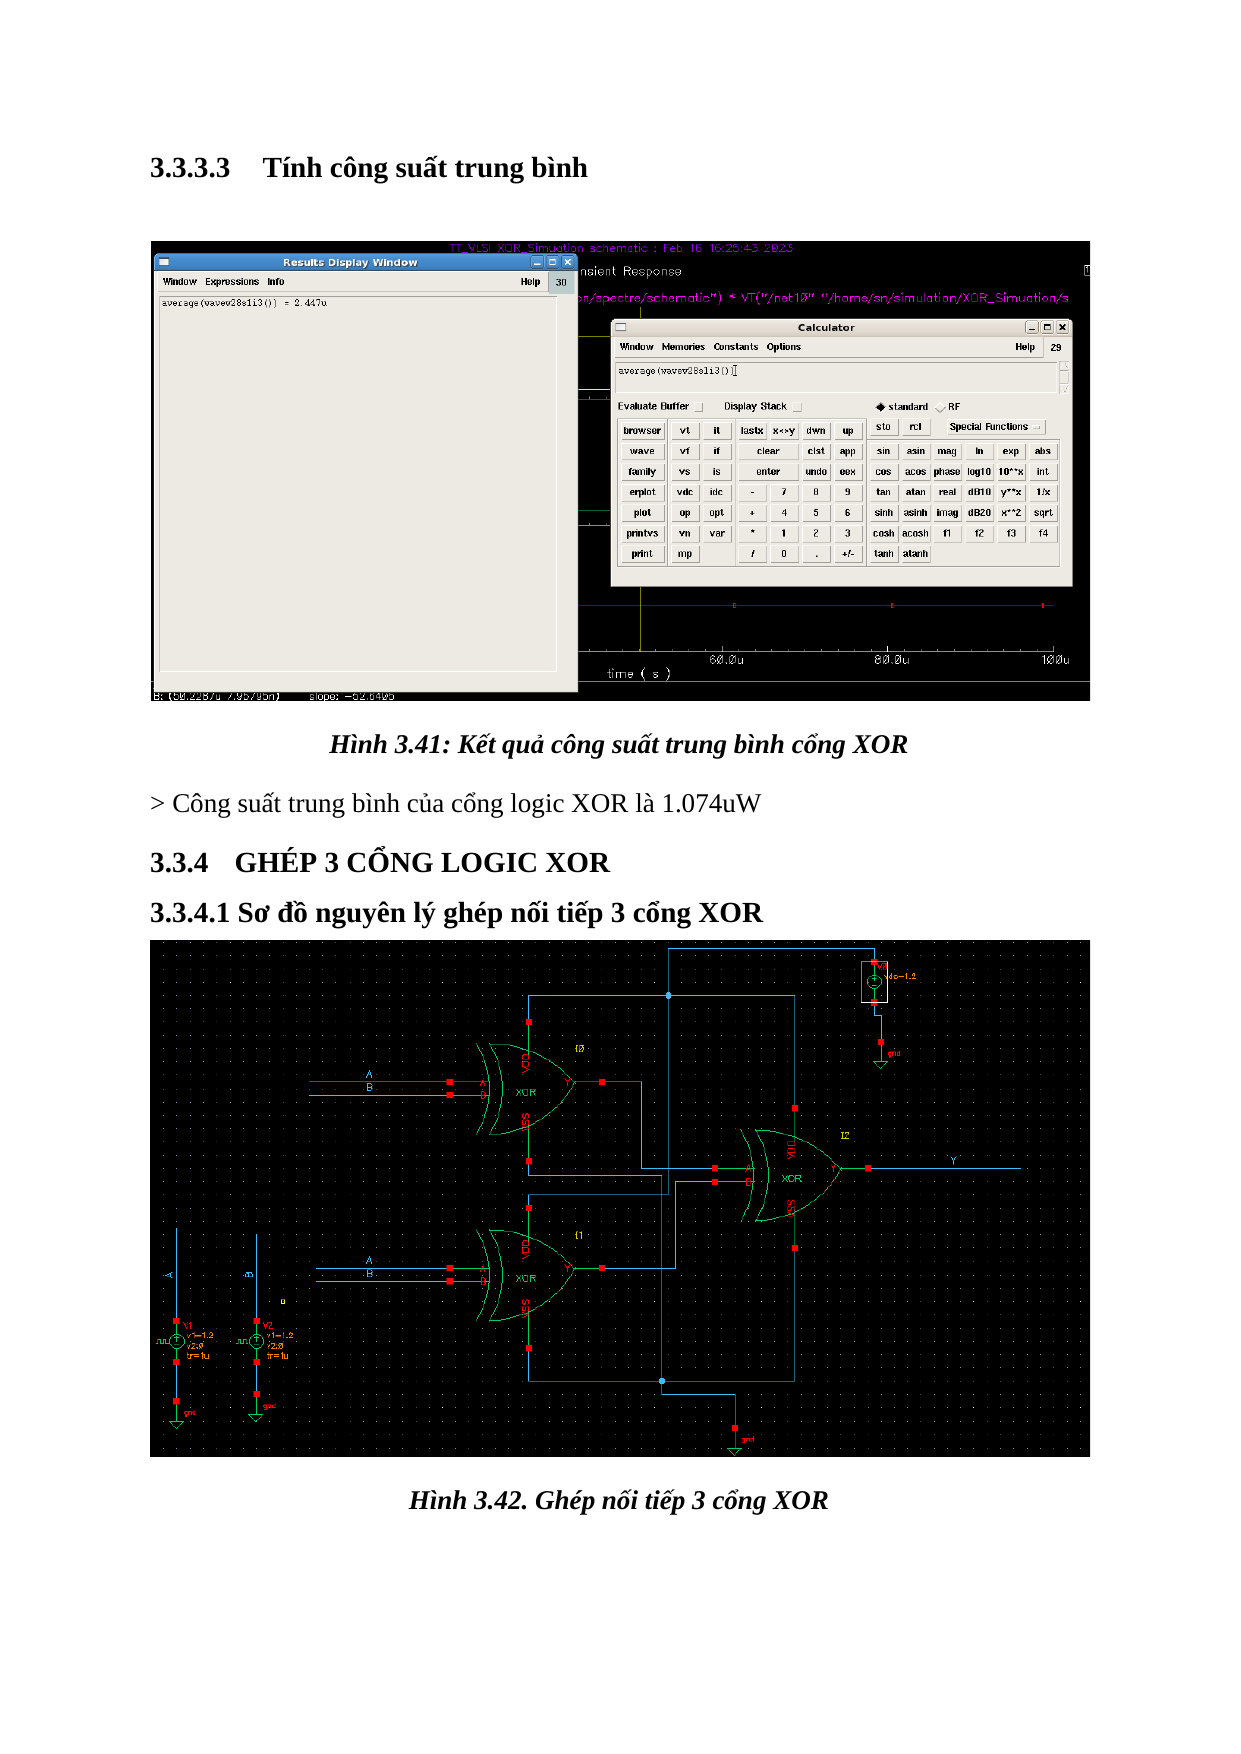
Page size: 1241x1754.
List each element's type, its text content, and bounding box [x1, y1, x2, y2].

picture [150, 241, 1091, 701]
subtitle GHÉP 3 CỔNG LOGIC XOR [150, 845, 1090, 879]
picture [150, 940, 1091, 1457]
subtitle Tính công suất trung bình [150, 150, 1090, 183]
text > Công suất trung bình của cổng logic XOR là 1.074uW [150, 787, 1090, 818]
text Hình 3.42. Ghép nối tiếp 3 cổng XOR [150, 1484, 1090, 1515]
text Hình 3.41: Kết quả công suất trung bình cổng XOR [150, 728, 1090, 759]
subtitle 3.3.4.1 Sơ đồ nguyên lý ghép nối tiếp 3 cổng XOR [150, 895, 1090, 928]
